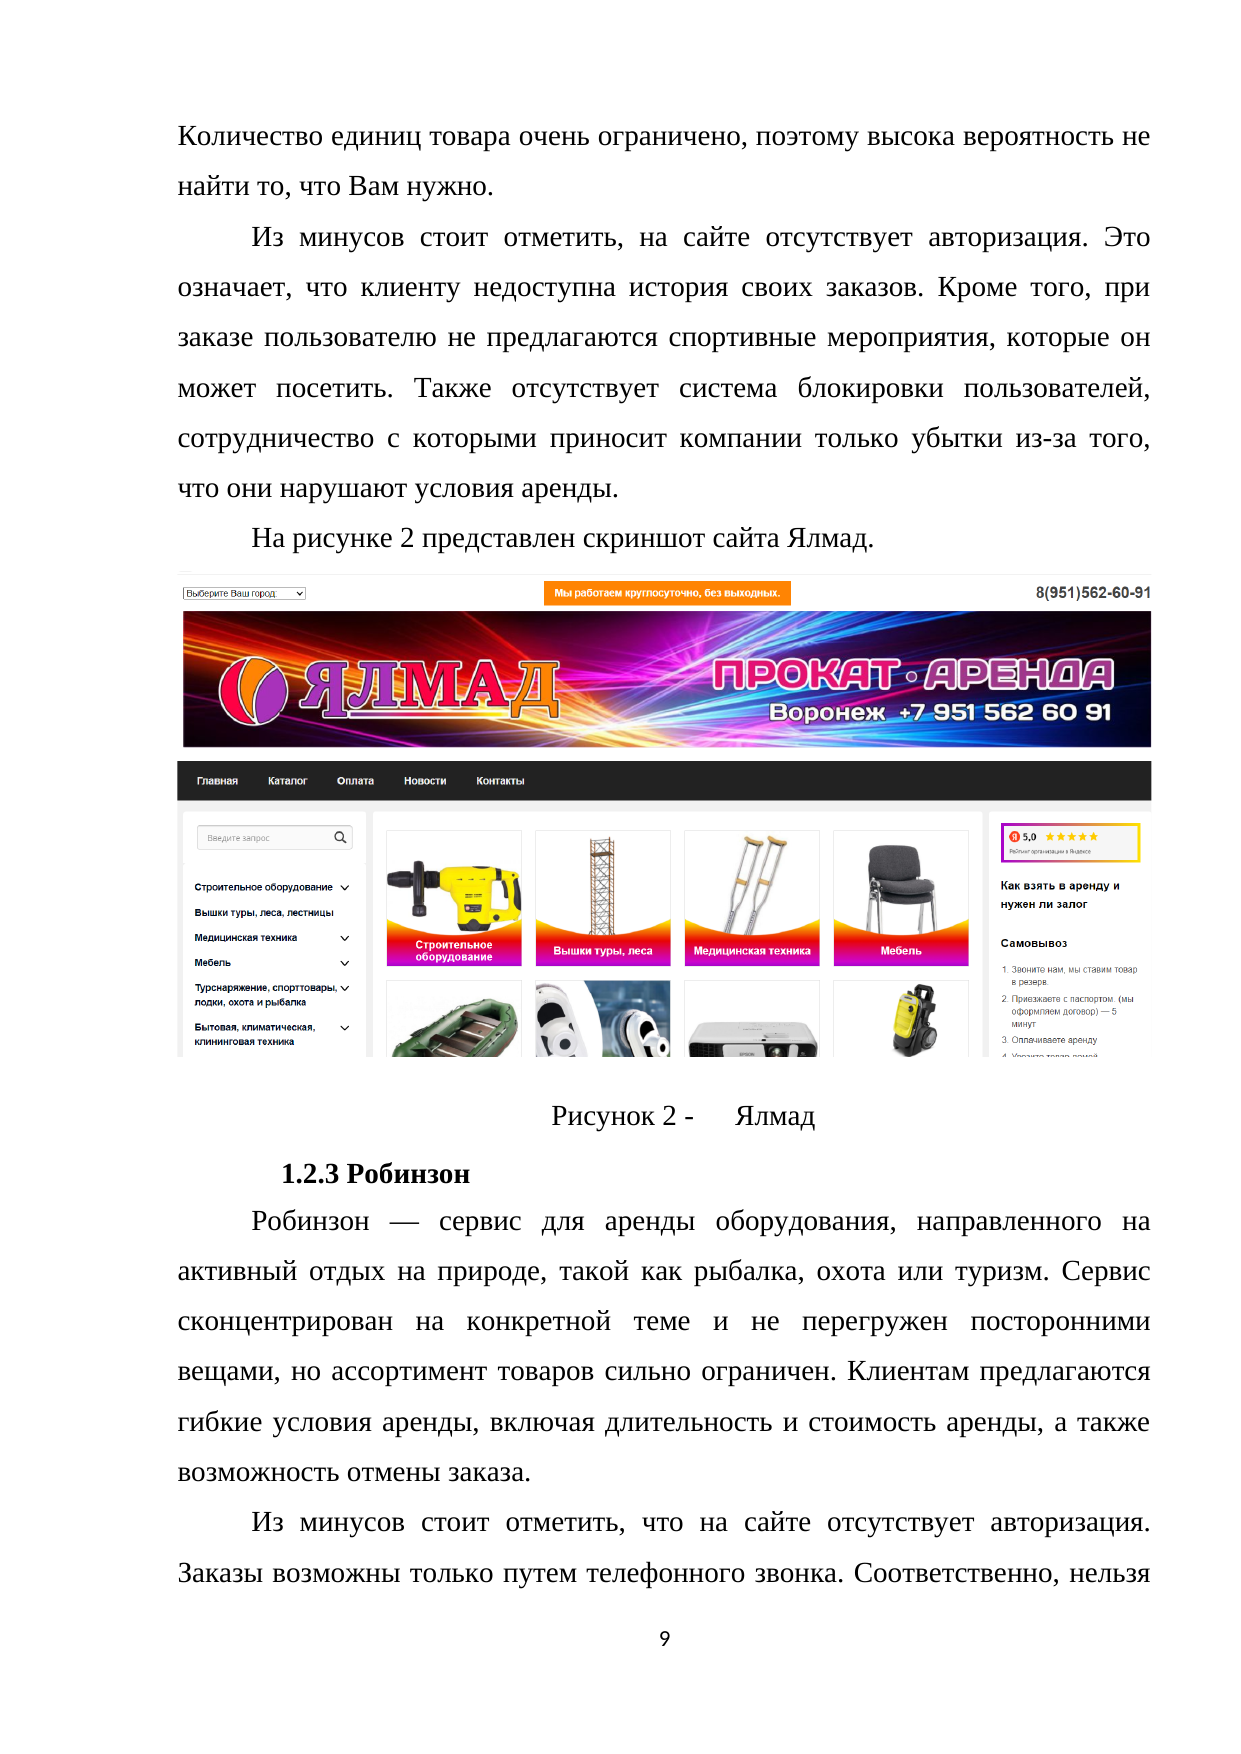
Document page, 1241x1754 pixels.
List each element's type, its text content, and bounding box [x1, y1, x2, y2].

text Из минусов стоит отметить, на сайте отсутствует авторизация. Это означает, что клиенту недоступна история своих заказов. Кроме того, при заказе пользователю не предлагаются спортивные мероприятия, которые он может посетить. Также отсутствует система блокировки пользователей, сотрудничество с которыми приносит компании только убытки из-за того, что они нарушают условия аренды. [177, 219, 1152, 504]
picture [177, 571, 1152, 1057]
text Робинзон — сервис для аренды оборудования, направленного на активный отдых на природе, такой как рыбалка, охота или туризм. Сервис сконцентрирован на конкретной теме и не перегружен посторонними вещами, но ассортимент товаров сильно ограничен. Клиентам предлагаются гибкие условия аренды, включая длительность и стоимость аренды, а также возможность отмены заказа. [177, 1203, 1152, 1488]
text Робинзон [281, 1157, 1152, 1190]
text Ялмад [215, 1098, 1152, 1132]
text На рисунке 2 представлен скриншот сайта Ялмад. [177, 521, 1152, 554]
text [177, 1504, 1152, 1588]
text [177, 118, 1152, 202]
